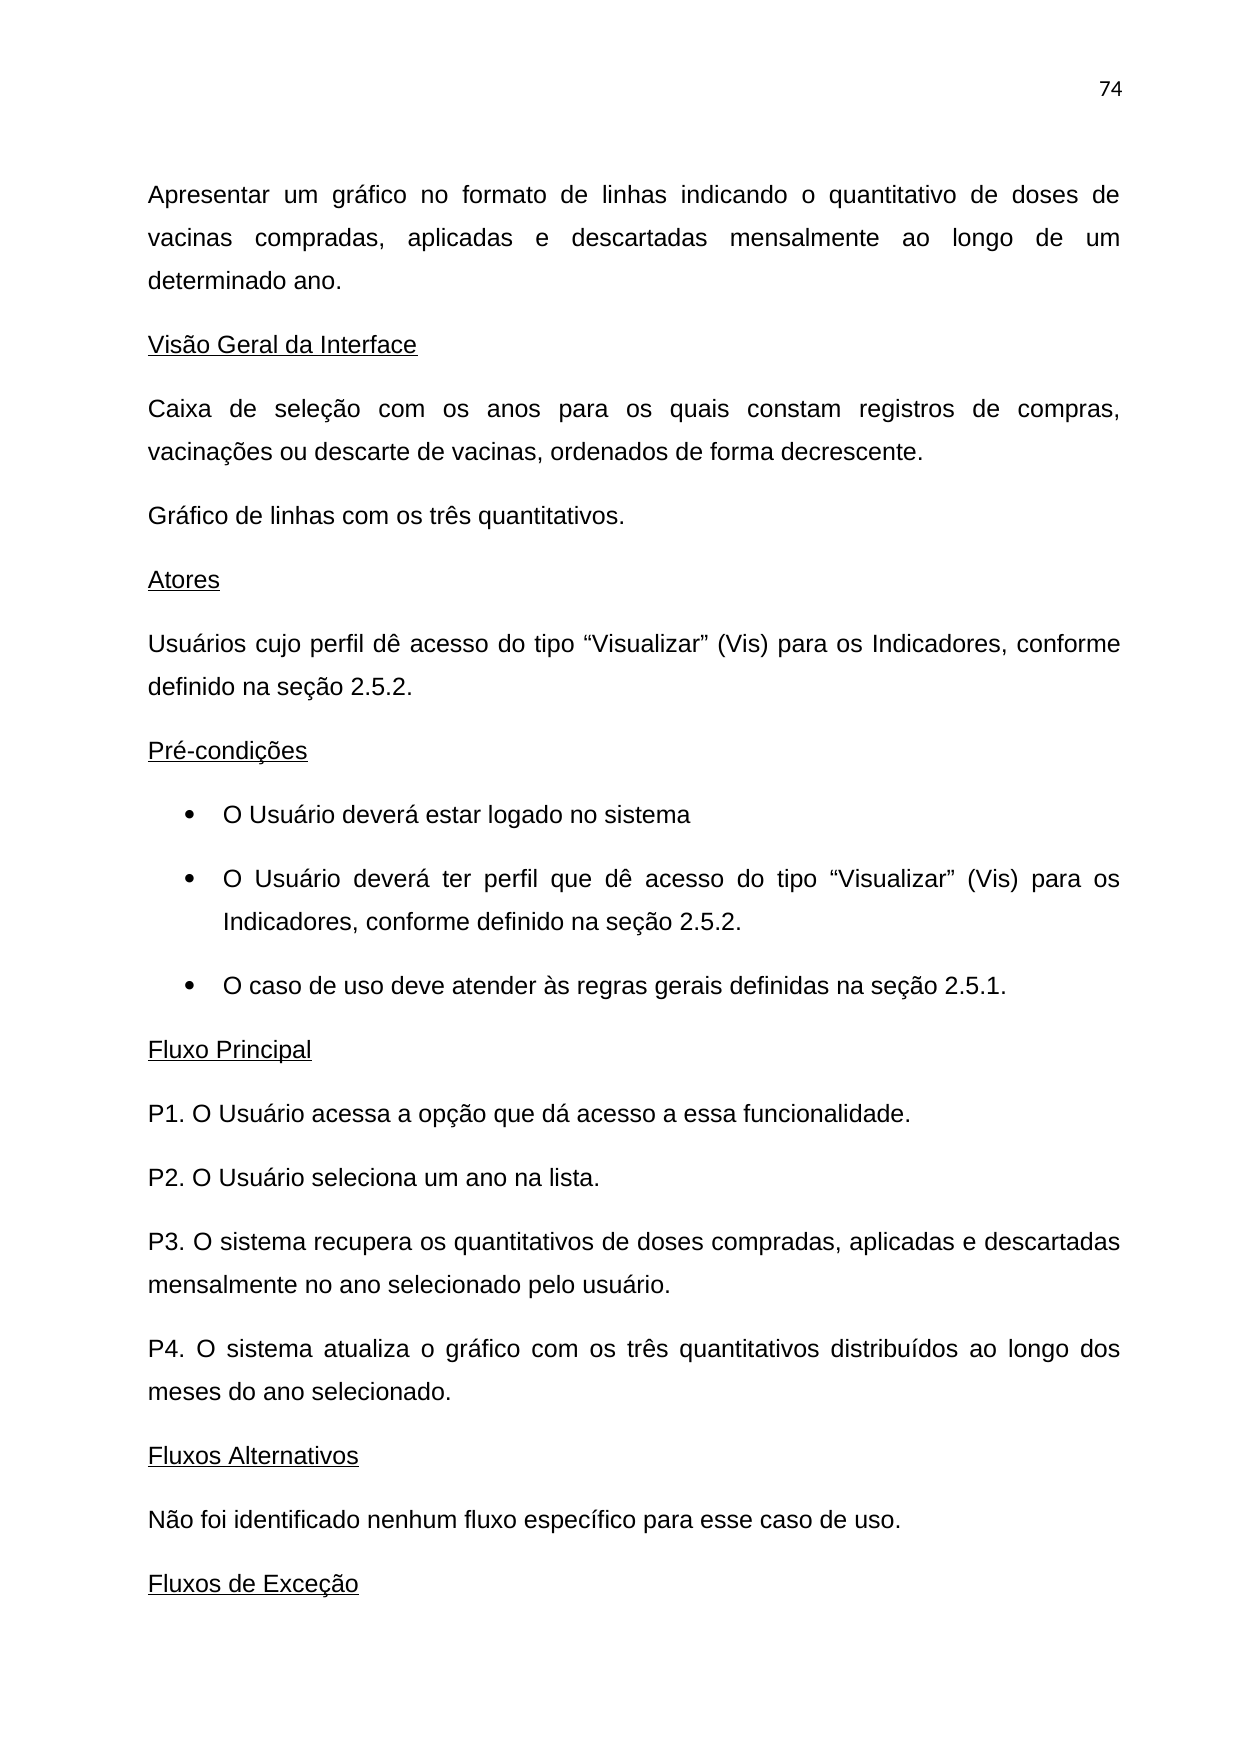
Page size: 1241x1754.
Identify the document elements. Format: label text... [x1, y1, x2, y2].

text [148, 1505, 1122, 1534]
text Pré-condições [148, 736, 1122, 764]
text Atores [148, 565, 1122, 593]
text Gráfico de linhas com os três quantitativos. [148, 501, 1122, 529]
text Fluxo Principal [148, 1035, 1122, 1064]
text Caixa de seleção com os anos para os quais constam registros de compras, vacinações ou descarte de vacinas, ordenados de forma decrescente. [148, 394, 1122, 466]
text Apresentar um gráfico no formato de linhas indicando o quantitativo de doses de vacinas compradas, aplicadas e descartadas mensalmente ao longo de um determinado ano. [148, 179, 1122, 294]
text Fluxos de Exceção [148, 1569, 1122, 1598]
text P2. O Usuário seleciona um ano na lista. [148, 1163, 1122, 1192]
text Usuários cujo perfil dê acesso do tipo “Visualizar” (Vis) para os Indicadores, conforme definido na seção 2.5.2. [148, 629, 1122, 701]
text P3. O sistema recupera os quantitativos de doses compradas, aplicadas e descartadas mensalmente no ano selecionado pelo usuário. [148, 1227, 1122, 1299]
text Visão Geral da Interface [148, 330, 1122, 358]
text P4. O sistema atualiza o gráfico com os três quantitativos distribuídos ao longo dos meses do ano selecionado. [148, 1334, 1122, 1406]
text Fluxos Alternativos [148, 1441, 1122, 1470]
list O caso de uso deve atender às regras gerais definidas na seção 2.5.1. [185, 971, 1122, 1000]
text P1. O Usuário acessa a opção que dá acesso a essa funcionalidade. [148, 1099, 1122, 1128]
list O Usuário deverá ter perfil que dê acesso do tipo “Visualizar” (Vis) para os Indicadores, conforme definido na seção 2.5.2. [185, 864, 1122, 936]
list O Usuário deverá estar logado no sistema [185, 800, 1122, 829]
